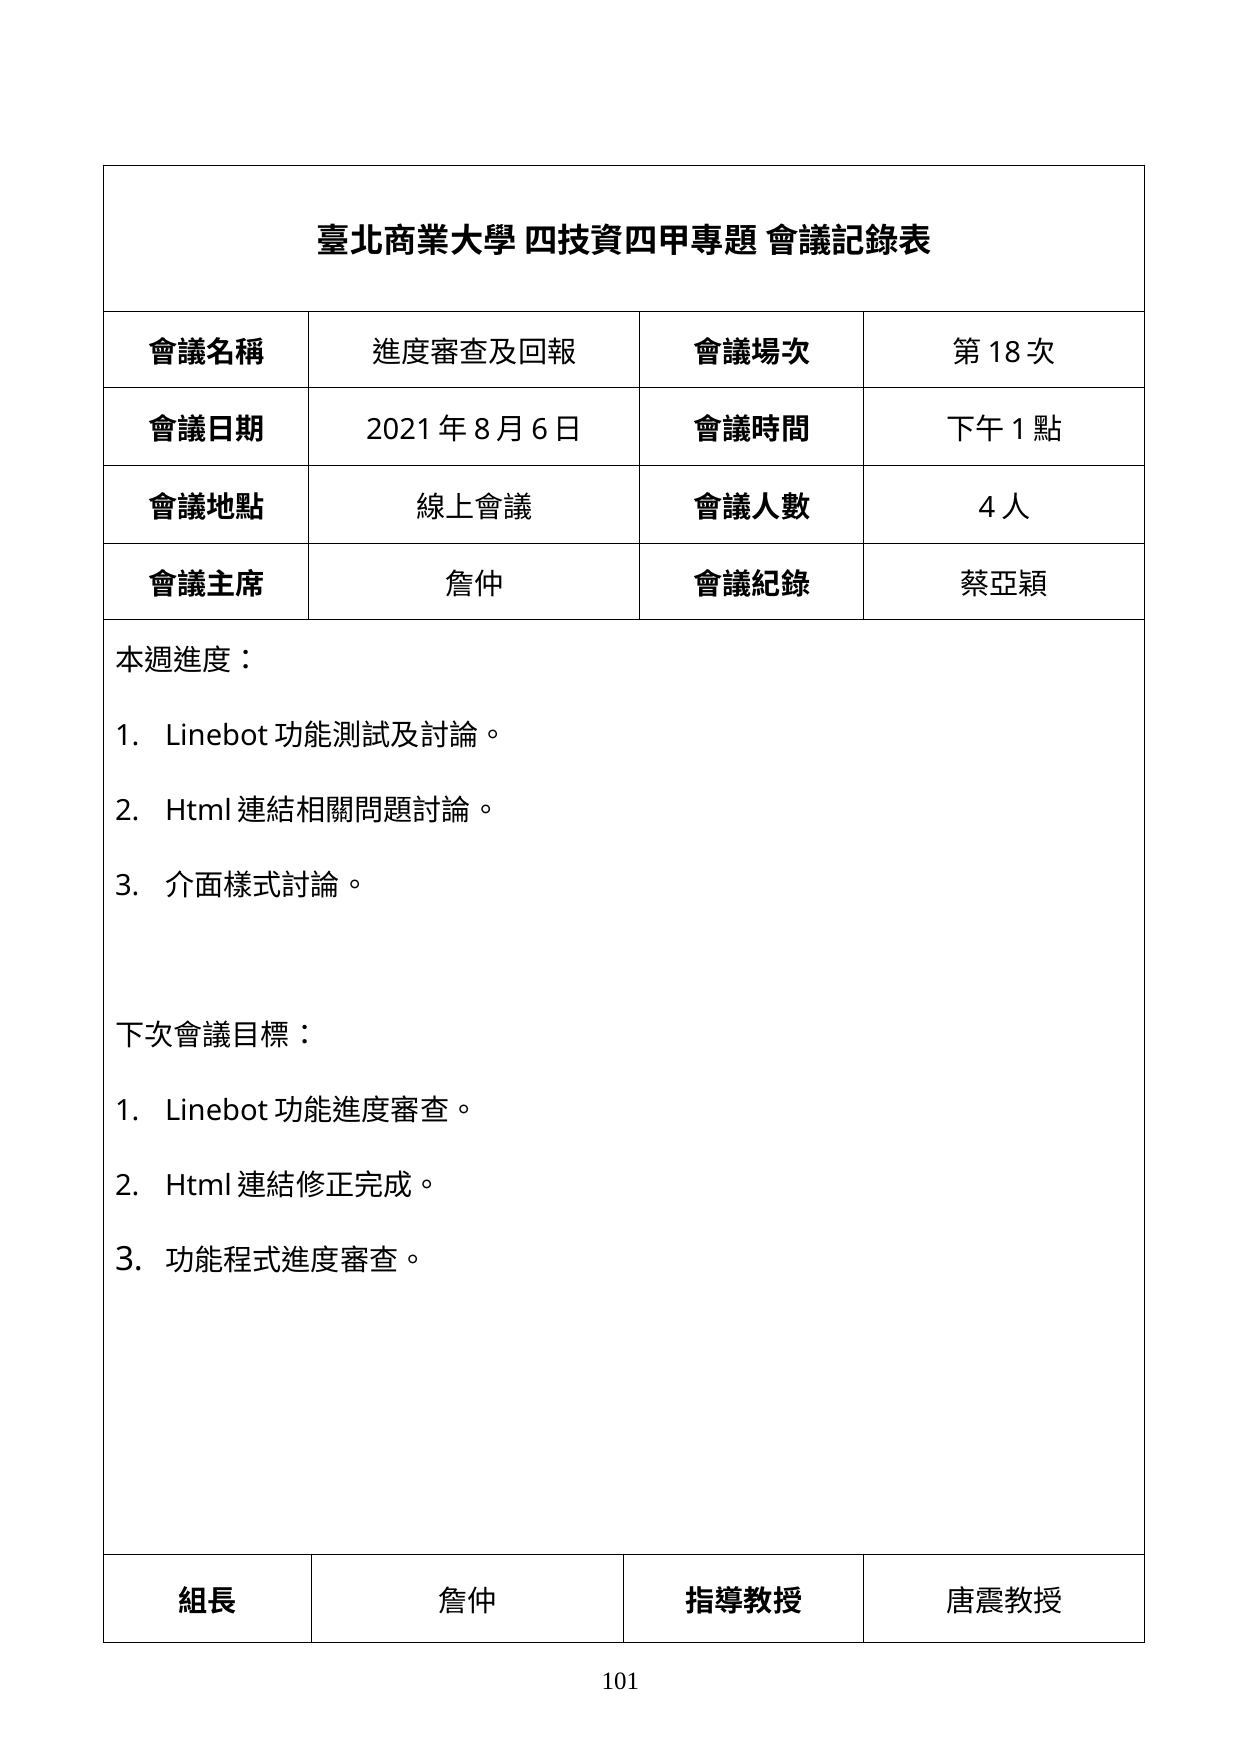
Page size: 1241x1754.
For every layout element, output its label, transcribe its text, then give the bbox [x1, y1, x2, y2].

table_cell 會議紀錄 [640, 544, 863, 619]
table_cell 本週進度： Linebot功能測試及討論。 Html連結相關問題討論。 介面樣式討論。 下次會議目標： Linebot功能進度審查。 Html連結修正完成。 功能程式進度審查。 [104, 620, 1144, 1554]
table_cell 第18次 [864, 312, 1144, 387]
table_cell 詹仲 [312, 1555, 623, 1642]
table_cell 會議日期 [104, 388, 308, 465]
table_cell 會議地點 [104, 466, 308, 543]
table_cell 進度審查及回報 [309, 312, 639, 387]
table_cell 組長 [104, 1555, 311, 1642]
table_cell 會議主席 [104, 544, 308, 619]
table_cell 下午1點 [864, 388, 1144, 465]
table_cell 會議名稱 [104, 312, 308, 387]
table_cell 2021年8月6日 [309, 388, 639, 465]
table_cell 4人 [864, 466, 1144, 543]
table_cell 會議場次 [640, 312, 863, 387]
table_cell 線上會議 [309, 466, 639, 543]
table_header 臺北商業大學 四技資四甲專題 會議記錄表 [104, 166, 1144, 311]
table_cell 會議時間 [640, 388, 863, 465]
table_cell 蔡亞穎 [864, 544, 1144, 619]
table_cell 指導教授 [624, 1555, 863, 1642]
table_cell 詹仲 [309, 544, 639, 619]
table_cell 會議人數 [640, 466, 863, 543]
table_cell 唐震教授 [864, 1555, 1144, 1642]
